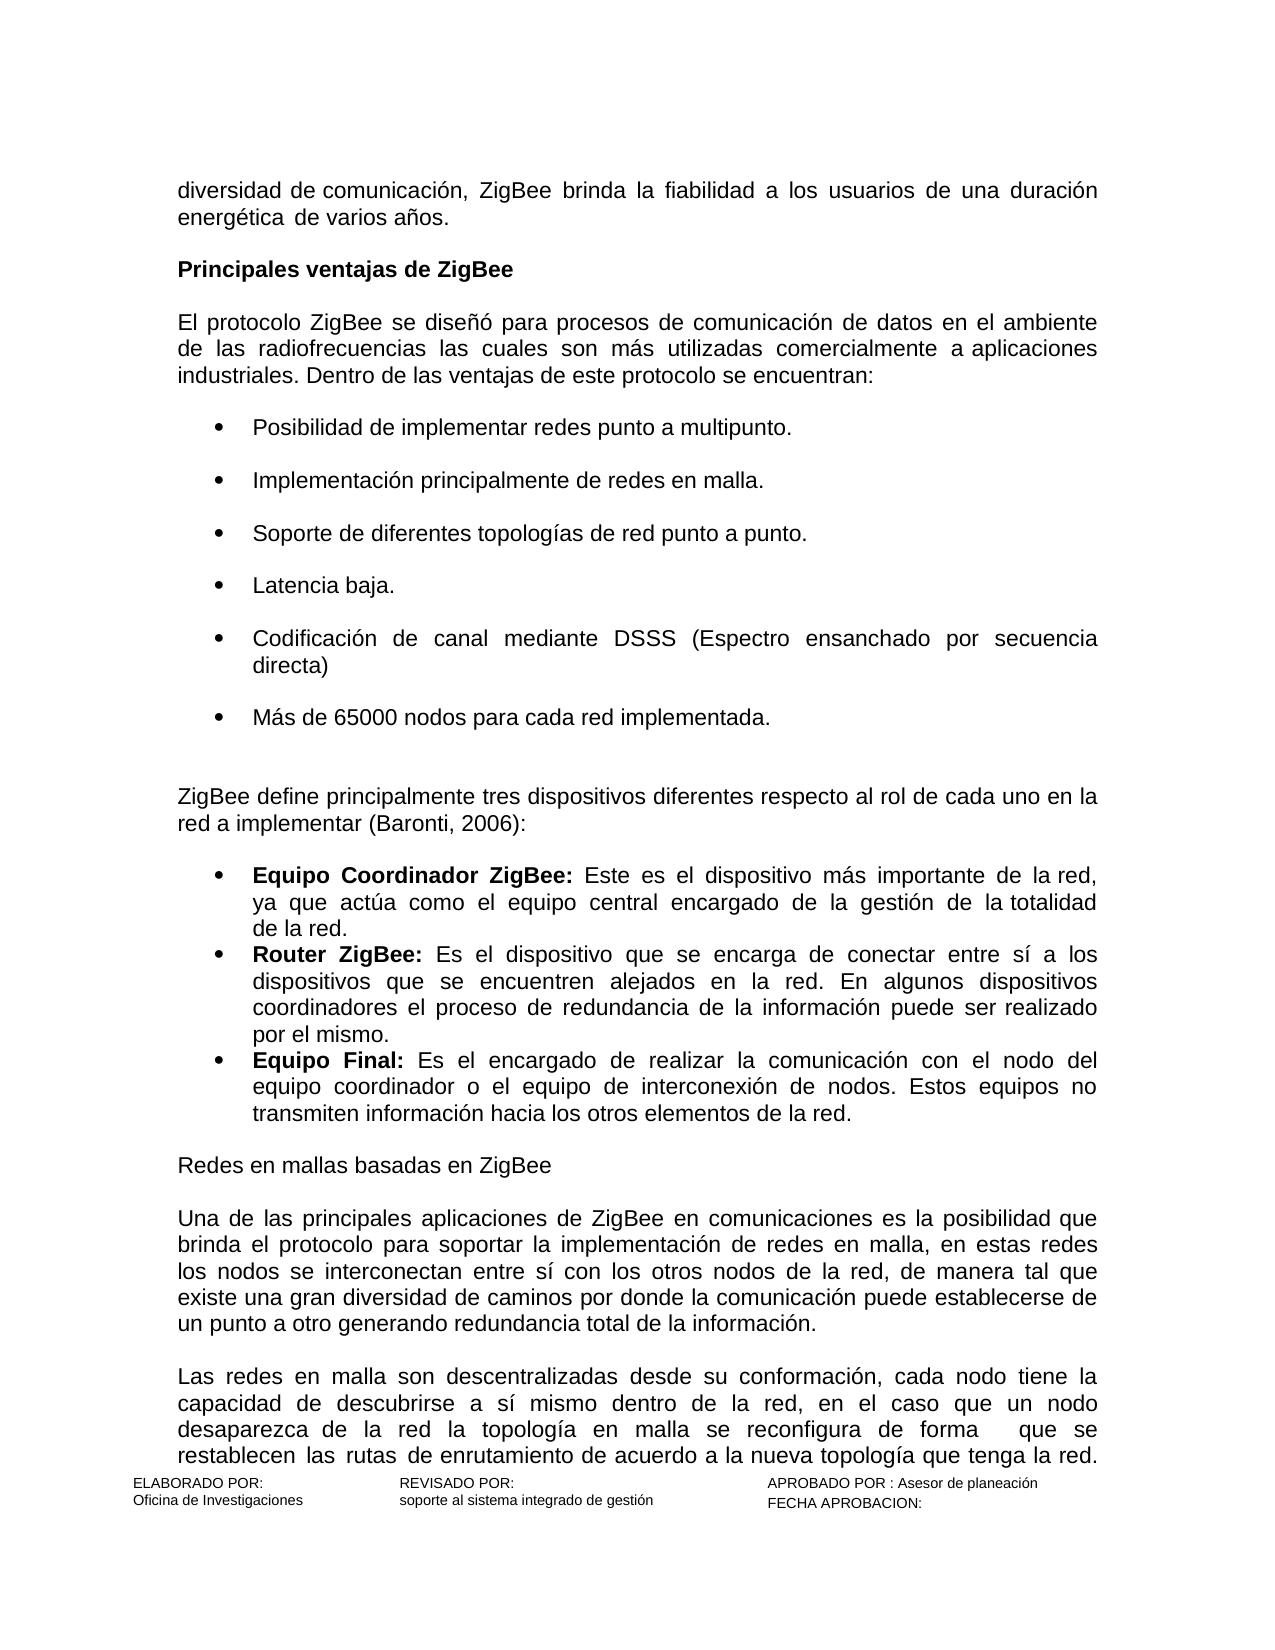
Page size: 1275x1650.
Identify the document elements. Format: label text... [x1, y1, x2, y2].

list Equipo Final: Es el encargado de realizar la comunicación con el nodo del equipo coordinador o el equipo de interconexión de nodos. Estos equipos no transmiten información hacia los otros elementos de la red. [215, 1047, 1098, 1126]
list Codificación de canal mediante DSSS (Espectro ensanchado por secuencia directa) [215, 625, 1098, 678]
text Una de las principales aplicaciones de ZigBee en comunicaciones es la posibilidad que brinda el protocolo para soportar la implementación de redes en malla, en estas redes los nodos se interconectan entre sí con los otros nodos de la red, de manera tal que existe una gran diversidad de caminos por donde la comunicación puede establecerse de un punto a otro generando redundancia total de la información. [177, 1205, 1098, 1337]
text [177, 177, 1098, 230]
text Redes en mallas basadas en ZigBee [177, 1152, 1098, 1179]
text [177, 1363, 1098, 1468]
list Router ZigBee: Es el dispositivo que se encarga de conectar entre sí a los dispositivos que se encuentren alejados en la red. En algunos dispositivos coordinadores el proceso de redundancia de la información puede ser realizado por el mismo. [215, 941, 1098, 1047]
list Más de 65000 nodos para cada red implementada. [215, 704, 1098, 731]
text Principales ventajas de ZigBee [177, 256, 1098, 283]
list Equipo Coordinador ZigBee: Este es el dispositivo más importante de la red, ya que actúa como el equipo central encargado de la gestión de la totalidad de la red. [215, 862, 1098, 941]
list Posibilidad de implementar redes punto a multipunto. [215, 414, 1098, 441]
list Soporte de diferentes topologías de red punto a punto. [215, 520, 1098, 546]
text ZigBee define principalmente tres dispositivos diferentes respecto al rol de cada uno en la red a implementar (Baronti, 2006): [177, 783, 1098, 836]
text El protocolo ZigBee se diseñó para procesos de comunicación de datos en el ambiente de las radiofrecuencias las cuales son más utilizadas comercialmente a aplicaciones industriales. Dentro de las ventajas de este protocolo se encuentran: [177, 309, 1098, 388]
list Implementación principalmente de redes en malla. [215, 467, 1098, 493]
list Latencia baja. [215, 572, 1098, 599]
